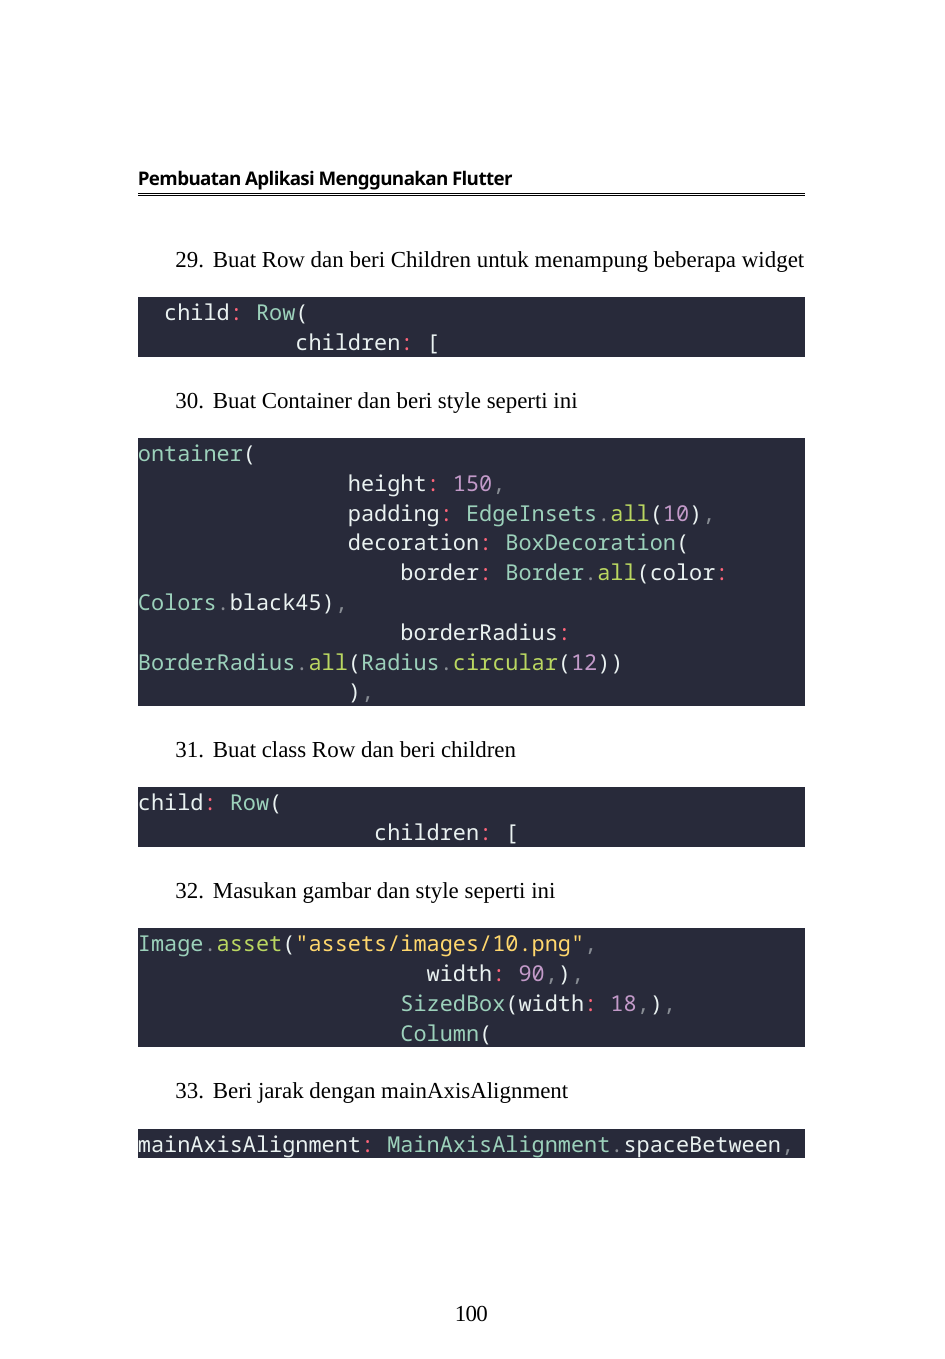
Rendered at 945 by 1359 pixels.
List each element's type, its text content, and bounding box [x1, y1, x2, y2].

list Buat Row dan beri Children untuk menampung beberapa widget [175, 246, 805, 272]
text ontainer( [138, 438, 805, 468]
list Buat class Row dan beri children [175, 736, 805, 763]
text child: Row( [138, 787, 805, 817]
text width: 90,), [138, 958, 805, 988]
text children: [ [138, 817, 805, 847]
text SizedBox(width: 18,), [138, 988, 805, 1018]
text children: [ [138, 327, 805, 357]
list Masukan gambar dan style seperti ini [175, 877, 805, 903]
text Image.asset("assets/images/10.png", [138, 928, 805, 958]
text child: Row( [138, 297, 805, 327]
text height: 150, [138, 468, 805, 498]
text borderRadius: BorderRadius.all(Radius.circular(12)) [138, 617, 805, 676]
text Column( [138, 1018, 805, 1047]
text ), [138, 676, 805, 706]
list Buat Container dan beri style seperti ini [175, 387, 805, 413]
text mainAxisAlignment: MainAxisAlignment.spaceBetween, [138, 1129, 805, 1158]
list Beri jarak dengan mainAxisAlignment [175, 1078, 805, 1104]
text decoration: BoxDecoration( [138, 527, 805, 557]
text border: Border.all(color: Colors.black45), [138, 557, 805, 617]
text padding: EdgeInsets.all(10), [138, 498, 805, 527]
